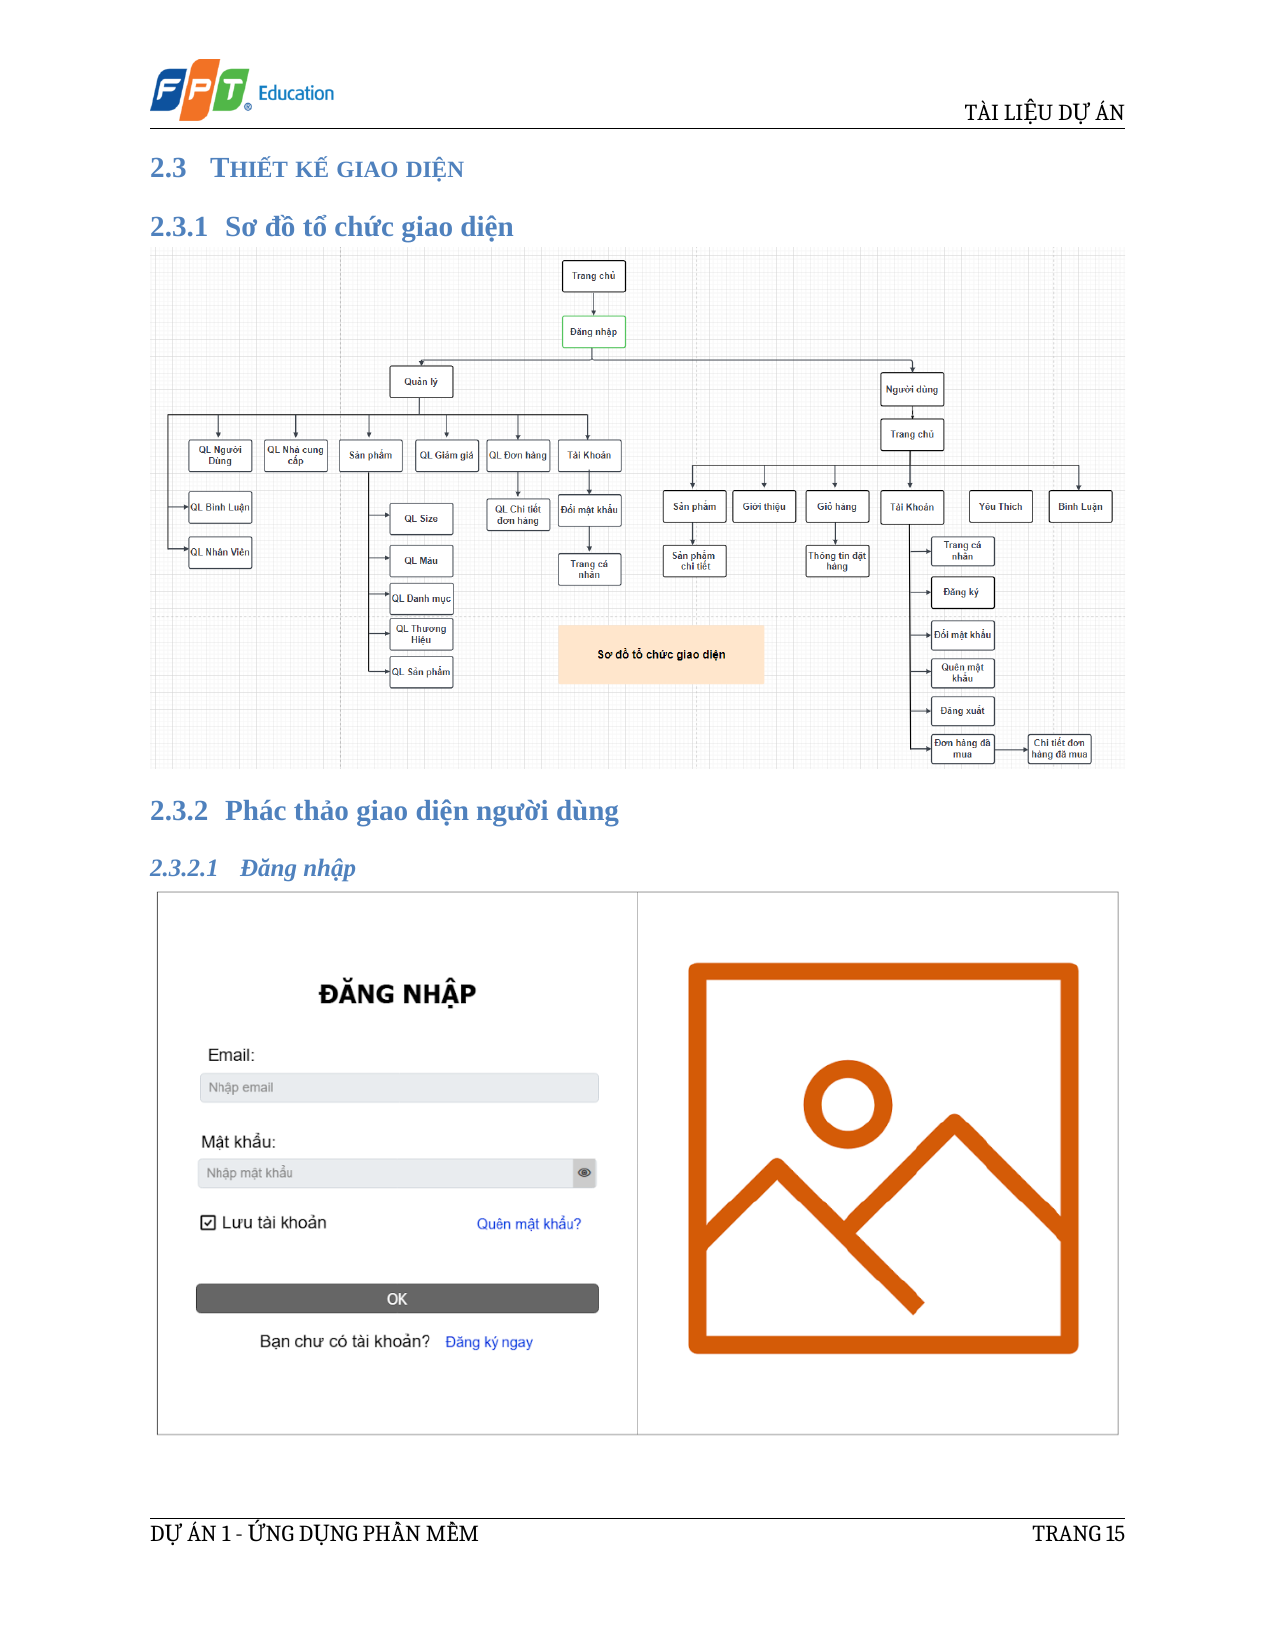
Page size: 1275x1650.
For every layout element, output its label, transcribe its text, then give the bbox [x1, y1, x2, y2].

subtitle Phác thảo giao diện người dùng [150, 793, 1125, 827]
picture [150, 885, 1125, 1439]
subtitle Thiết kế giao diện [150, 150, 1125, 183]
subtitle Sơ đồ tổ chức giao diện [150, 209, 1125, 243]
picture [150, 59, 336, 121]
picture [150, 247, 1125, 769]
subtitle Đăng nhập [150, 853, 1125, 881]
